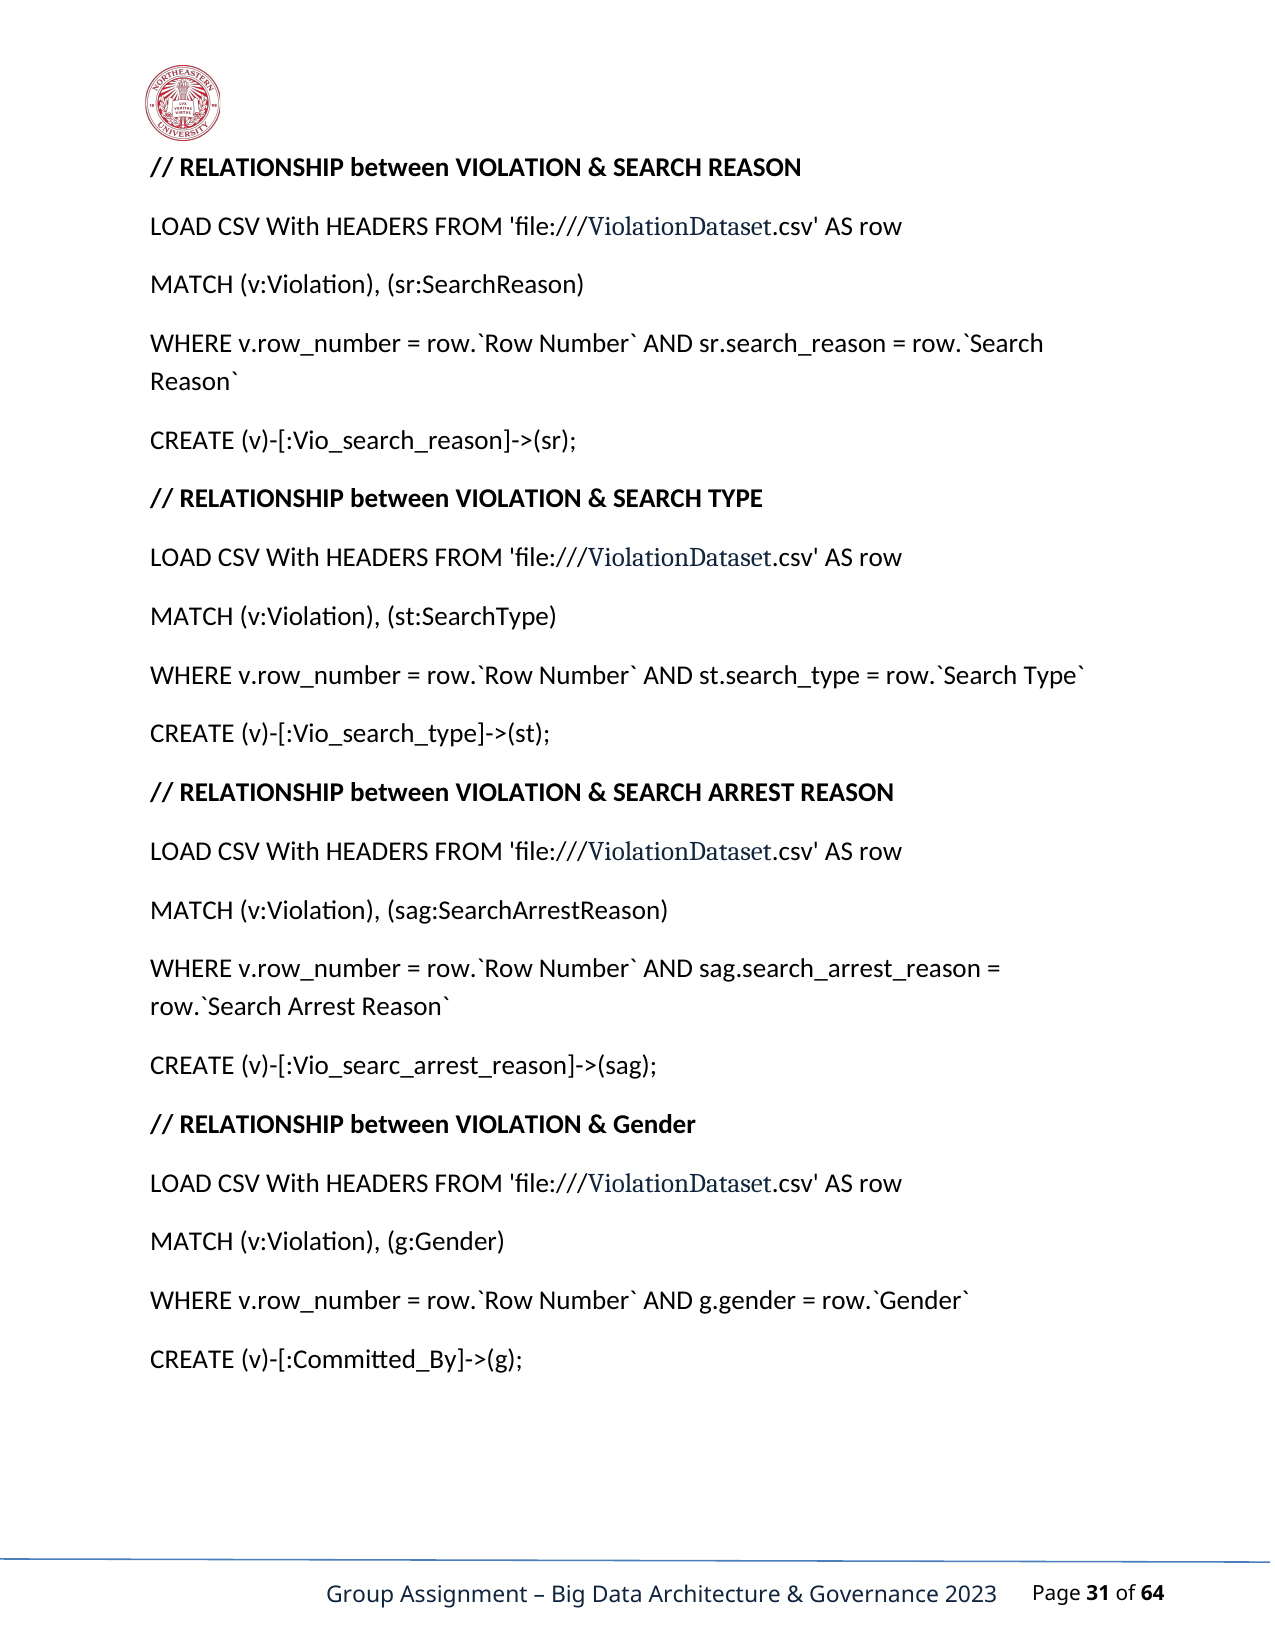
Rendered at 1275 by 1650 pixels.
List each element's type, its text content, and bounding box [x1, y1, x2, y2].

text // RELATIONSHIP between VIOLATION & Gender [150, 1107, 1125, 1140]
text WHERE v.row_number = row.`Row Number` AND sag.search_arrest_reason = row.`Search Arrest Reason` [150, 952, 1125, 1023]
text WHERE v.row_number = row.`Row Number` AND st.search_type = row.`Search Type` [150, 658, 1125, 691]
text LOAD CSV With HEADERS FROM 'file:///ViolationDataset.csv' AS row [150, 1166, 1125, 1199]
picture [145, 65, 221, 141]
text LOAD CSV With HEADERS FROM 'file:///ViolationDataset.csv' AS row [150, 209, 1125, 242]
text LOAD CSV With HEADERS FROM 'file:///ViolationDataset.csv' AS row [150, 540, 1125, 573]
text CREATE (v)-[:Vio_searc_arrest_reason]->(sag); [150, 1048, 1125, 1081]
text CREATE (v)-[:Committed_By]->(g); [150, 1342, 1125, 1375]
text WHERE v.row_number = row.`Row Number` AND g.gender = row.`Gender` [150, 1283, 1125, 1316]
text CREATE (v)-[:Vio_search_type]->(st); [150, 717, 1125, 750]
text MATCH (v:Violation), (sr:SearchReason) [150, 267, 1125, 301]
text // RELATIONSHIP between VIOLATION & SEARCH TYPE [150, 482, 1125, 515]
text WHERE v.row_number = row.`Row Number` AND sr.search_reason = row.`Search Reason` [150, 326, 1125, 397]
text // RELATIONSHIP between VIOLATION & SEARCH ARREST REASON [150, 775, 1125, 808]
text MATCH (v:Violation), (sag:SearchArrestReason) [150, 893, 1125, 926]
text MATCH (v:Violation), (st:SearchType) [150, 599, 1125, 632]
text LOAD CSV With HEADERS FROM 'file:///ViolationDataset.csv' AS row [150, 834, 1125, 867]
text CREATE (v)-[:Vio_search_reason]->(sr); [150, 423, 1125, 456]
text // RELATIONSHIP between VIOLATION & SEARCH REASON [150, 150, 1125, 183]
text MATCH (v:Violation), (g:Gender) [150, 1224, 1125, 1258]
